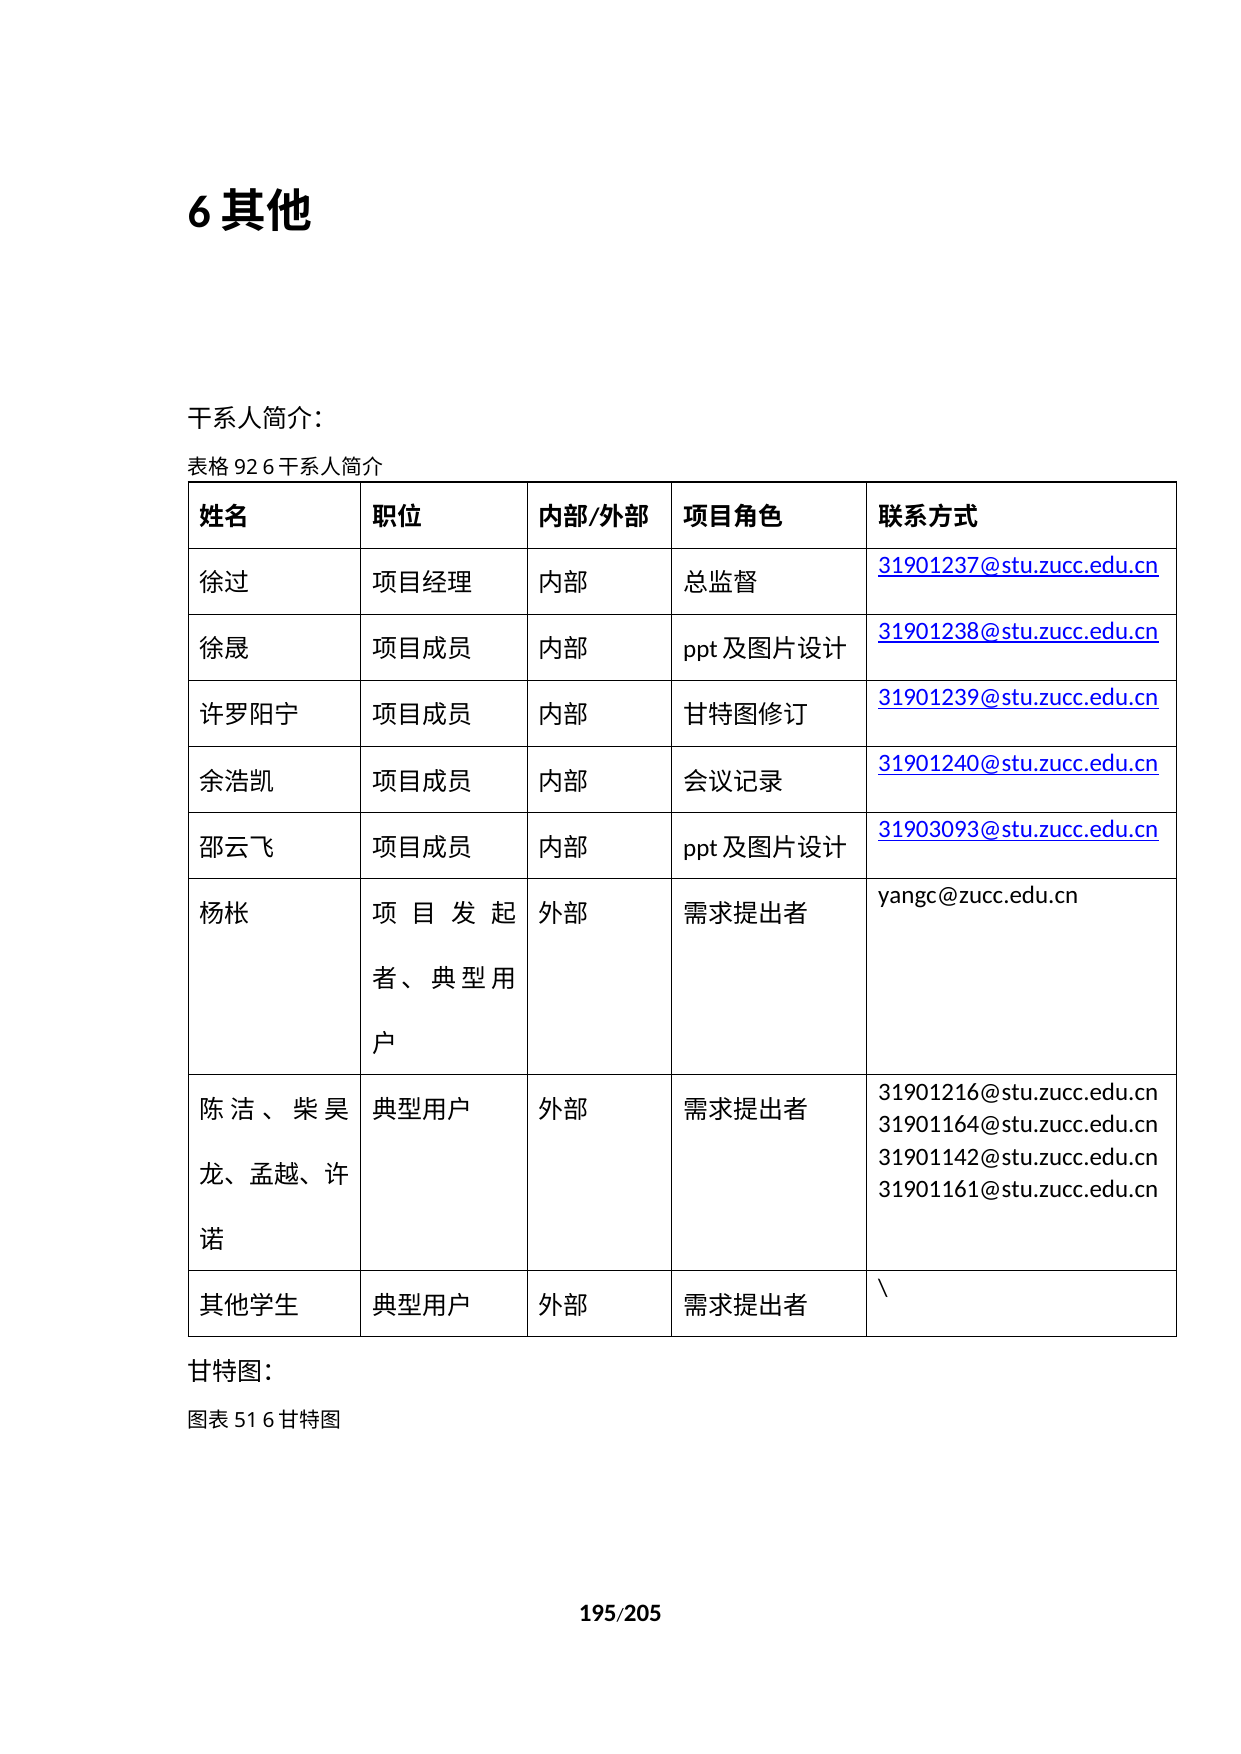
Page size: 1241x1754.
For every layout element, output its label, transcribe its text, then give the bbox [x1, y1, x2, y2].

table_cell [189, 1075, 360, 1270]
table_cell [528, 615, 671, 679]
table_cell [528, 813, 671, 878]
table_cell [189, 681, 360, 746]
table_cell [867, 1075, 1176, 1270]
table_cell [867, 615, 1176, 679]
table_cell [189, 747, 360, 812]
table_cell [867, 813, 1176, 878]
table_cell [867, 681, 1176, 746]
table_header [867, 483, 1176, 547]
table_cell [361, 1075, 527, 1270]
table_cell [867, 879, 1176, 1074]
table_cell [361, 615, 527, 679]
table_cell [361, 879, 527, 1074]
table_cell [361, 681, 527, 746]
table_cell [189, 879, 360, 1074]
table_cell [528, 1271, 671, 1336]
text 表格 92 6干系人简介 [187, 449, 1053, 481]
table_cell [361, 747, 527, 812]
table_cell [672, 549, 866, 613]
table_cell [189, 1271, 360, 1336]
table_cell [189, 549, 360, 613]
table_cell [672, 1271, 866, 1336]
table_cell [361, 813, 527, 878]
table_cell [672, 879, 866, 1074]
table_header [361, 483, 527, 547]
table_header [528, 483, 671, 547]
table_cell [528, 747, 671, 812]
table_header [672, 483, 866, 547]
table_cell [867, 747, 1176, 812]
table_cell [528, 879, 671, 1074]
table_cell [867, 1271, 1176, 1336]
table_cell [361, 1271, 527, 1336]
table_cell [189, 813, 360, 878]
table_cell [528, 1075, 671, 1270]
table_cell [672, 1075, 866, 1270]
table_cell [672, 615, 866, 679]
subtitle 6其他 [187, 158, 1053, 256]
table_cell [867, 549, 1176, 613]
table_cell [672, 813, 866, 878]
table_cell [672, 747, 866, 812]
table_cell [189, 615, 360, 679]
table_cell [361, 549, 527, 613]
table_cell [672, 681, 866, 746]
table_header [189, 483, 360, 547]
text 甘特图： [187, 1337, 1053, 1402]
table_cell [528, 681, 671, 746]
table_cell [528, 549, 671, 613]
text 干系人简介： [187, 384, 1053, 449]
